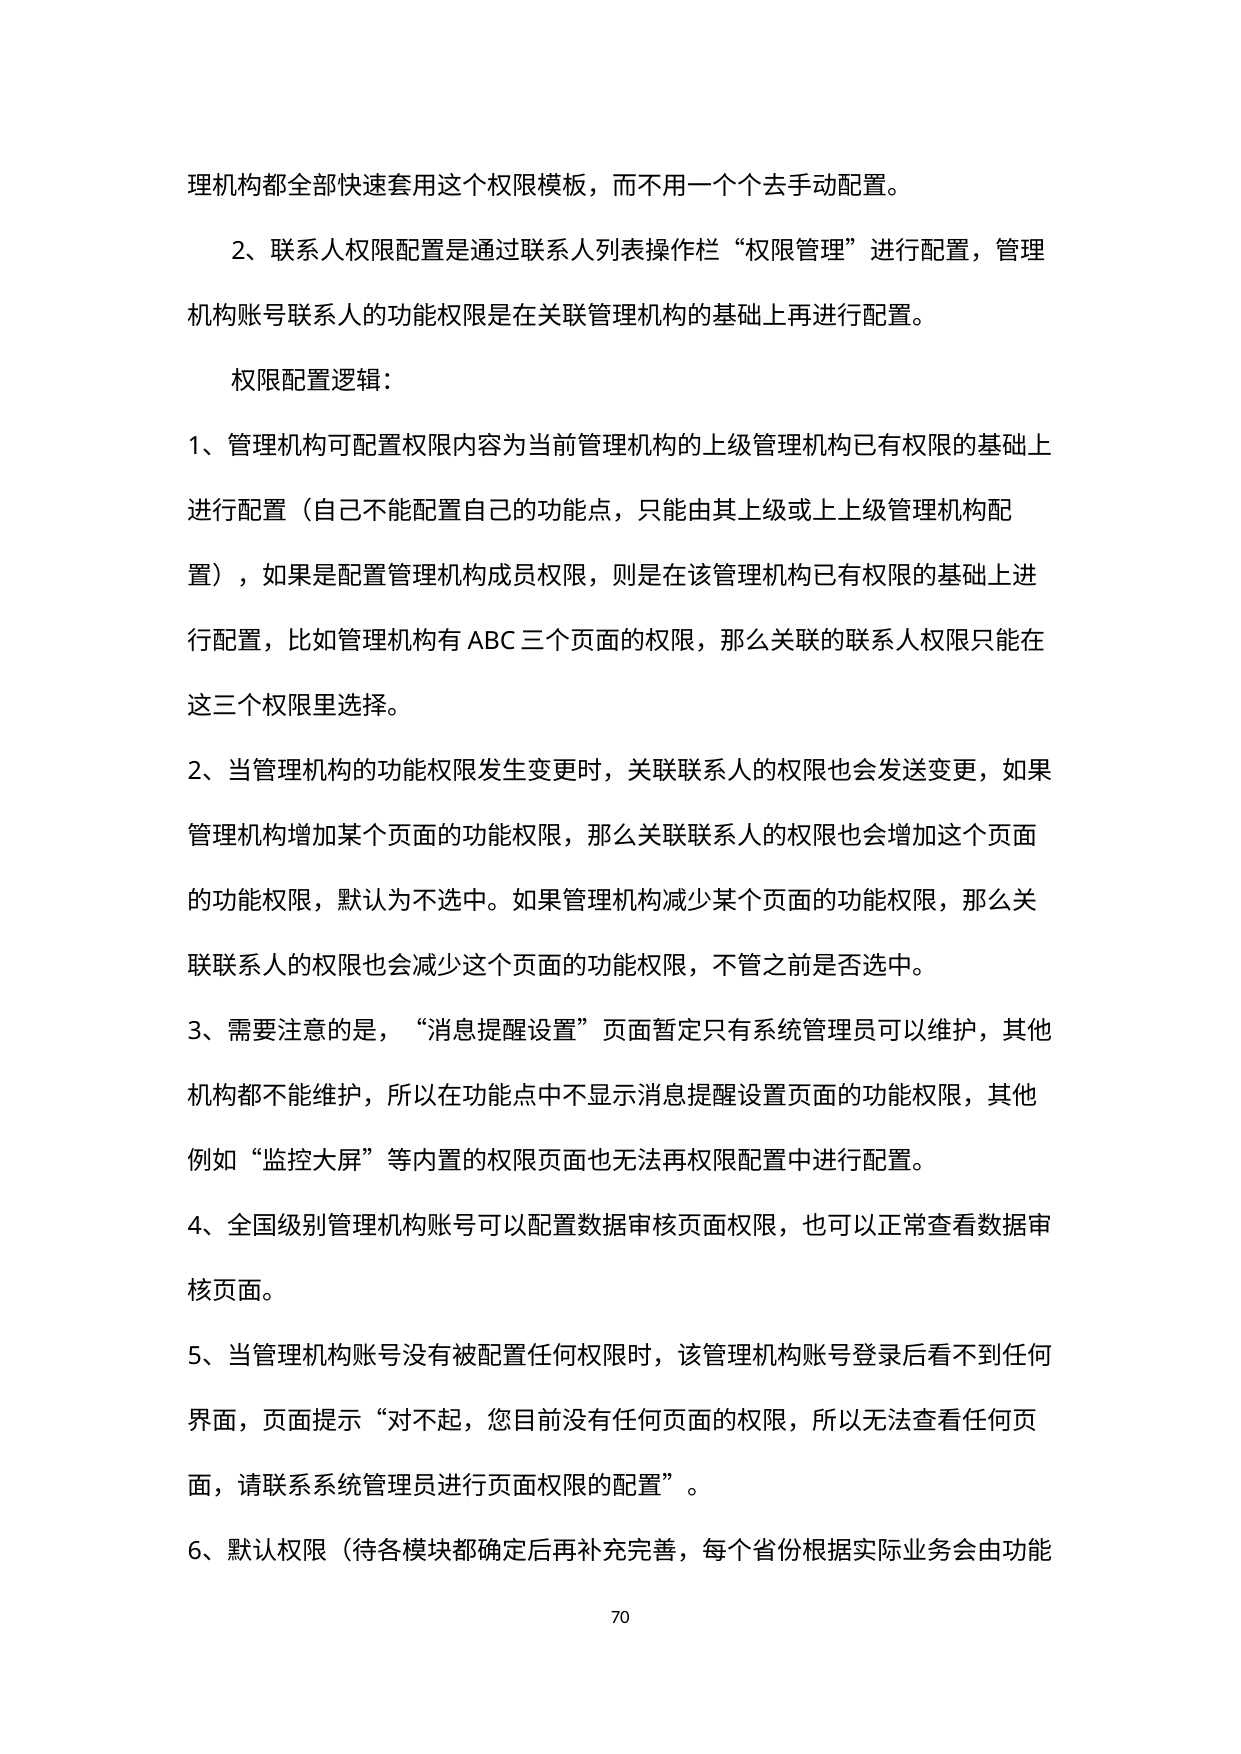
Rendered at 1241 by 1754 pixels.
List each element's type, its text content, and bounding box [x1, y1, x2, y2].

list 需要注意的是，“消息提醒设置”页面暂定只有系统管理员可以维护，其他机构都不能维护，所以在功能点中不显示消息提醒设置页面的功能权限，其他例如“监控大屏”等内置的权限页面也无法再权限配置中进行配置。 [187, 996, 1053, 1191]
list 当管理机构的功能权限发生变更时，关联联系人的权限也会发送变更，如果管理机构增加某个页面的功能权限，那么关联联系人的权限也会增加这个页面的功能权限，默认为不选中。如果管理机构减少某个页面的功能权限，那么关联联系人的权限也会减少这个页面的功能权限，不管之前是否选中。 [187, 736, 1053, 996]
list 2、联系人权限配置是通过联系人列表操作栏“权限管理”进行配置，管理机构账号联系人的功能权限是在关联管理机构的基础上再进行配置。 [187, 216, 1053, 346]
list 当管理机构账号没有被配置任何权限时，该管理机构账号登录后看不到任何界面，页面提示“对不起，您目前没有任何页面的权限，所以无法查看任何页面，请联系系统管理员进行页面权限的配置”。 [187, 1321, 1053, 1516]
list 管理机构可配置权限内容为当前管理机构的上级管理机构已有权限的基础上进行配置（自己不能配置自己的功能点，只能由其上级或上上级管理机构配置），如果是配置管理机构成员权限，则是在该管理机构已有权限的基础上进行配置，比如管理机构有ABC三个页面的权限，那么关联的联系人权限只能在这三个权限里选择。 [187, 411, 1053, 736]
list 全国级别管理机构账号可以配置数据审核页面权限，也可以正常查看数据审核页面。 [187, 1191, 1053, 1321]
list 权限配置逻辑： [187, 346, 1053, 411]
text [187, 151, 1053, 216]
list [187, 1516, 1053, 1581]
